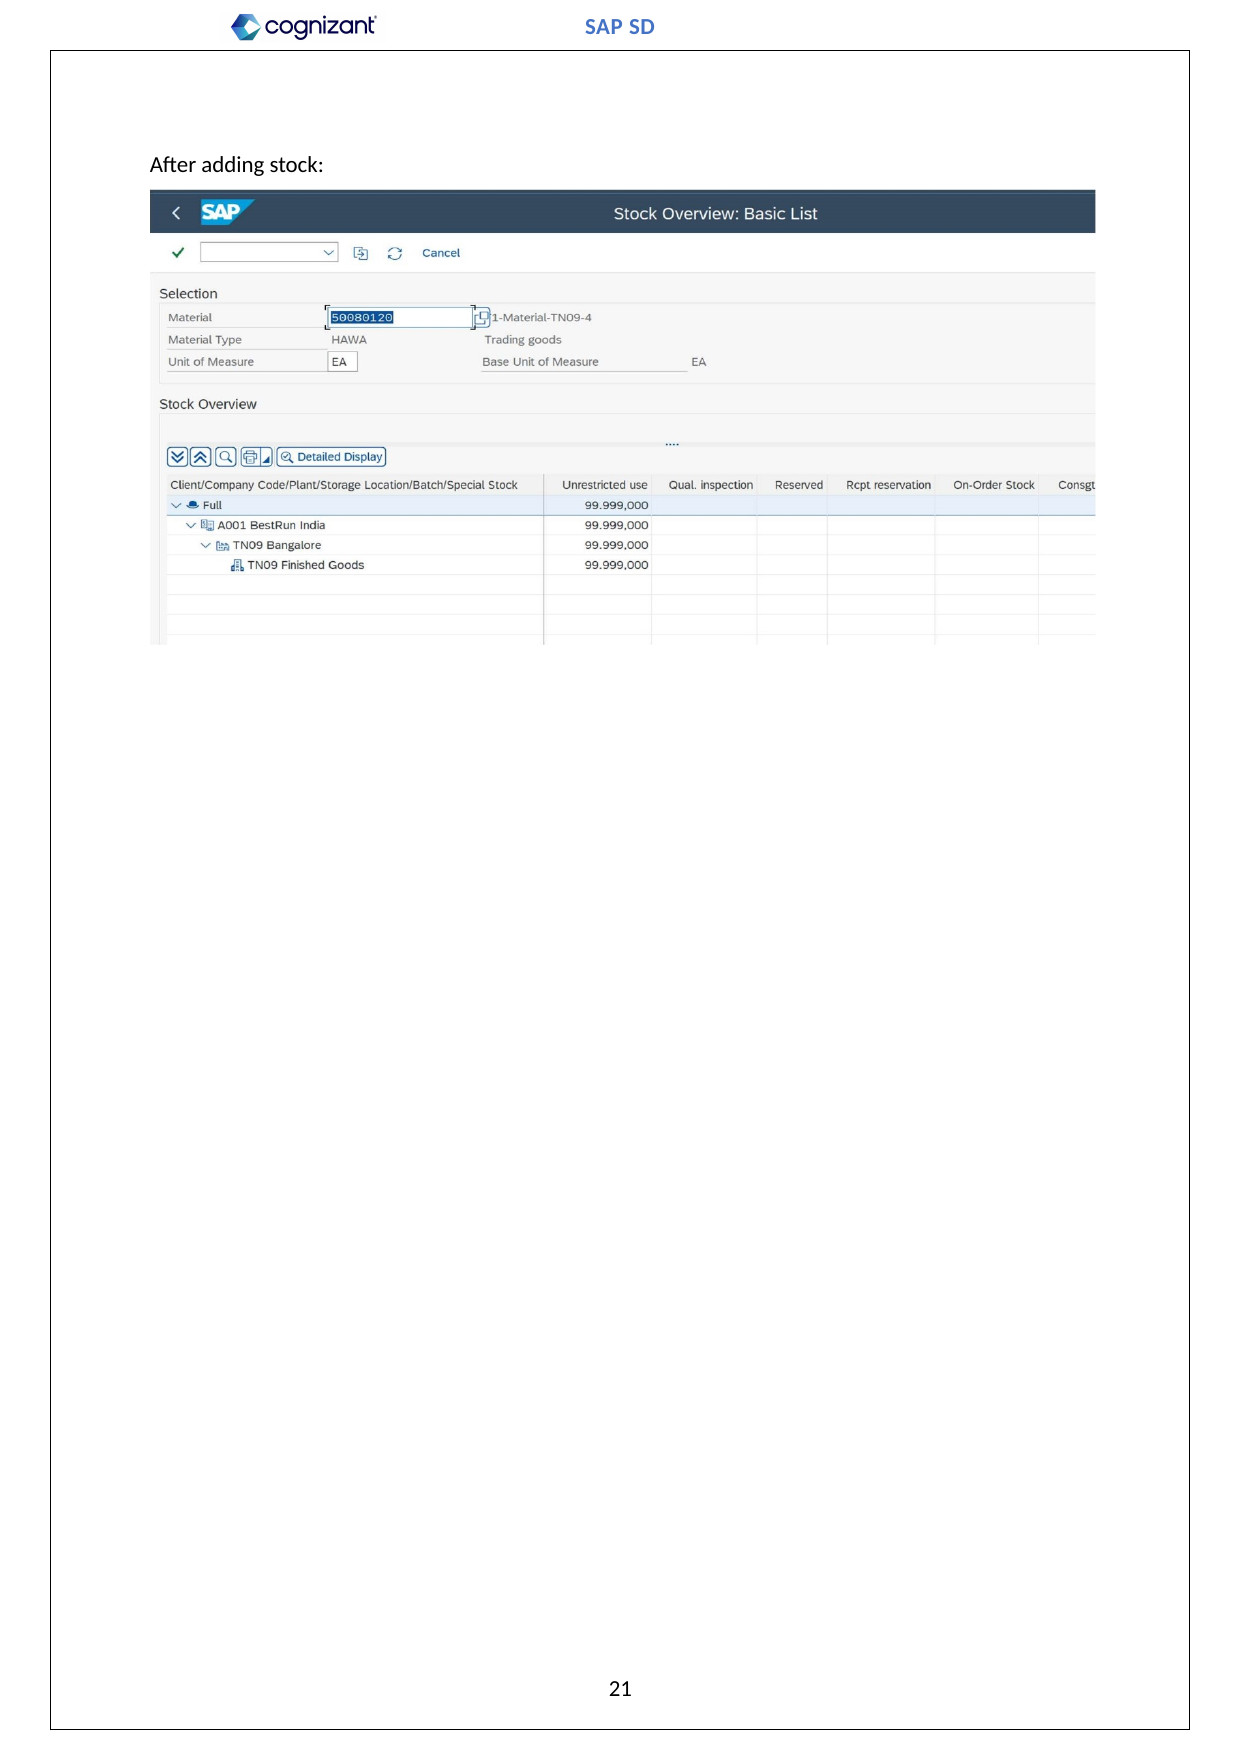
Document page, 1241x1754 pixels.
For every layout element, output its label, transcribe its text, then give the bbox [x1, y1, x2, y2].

picture [150, 189, 1096, 645]
picture [219, 11, 387, 43]
text After adding stock: [149, 150, 1083, 178]
